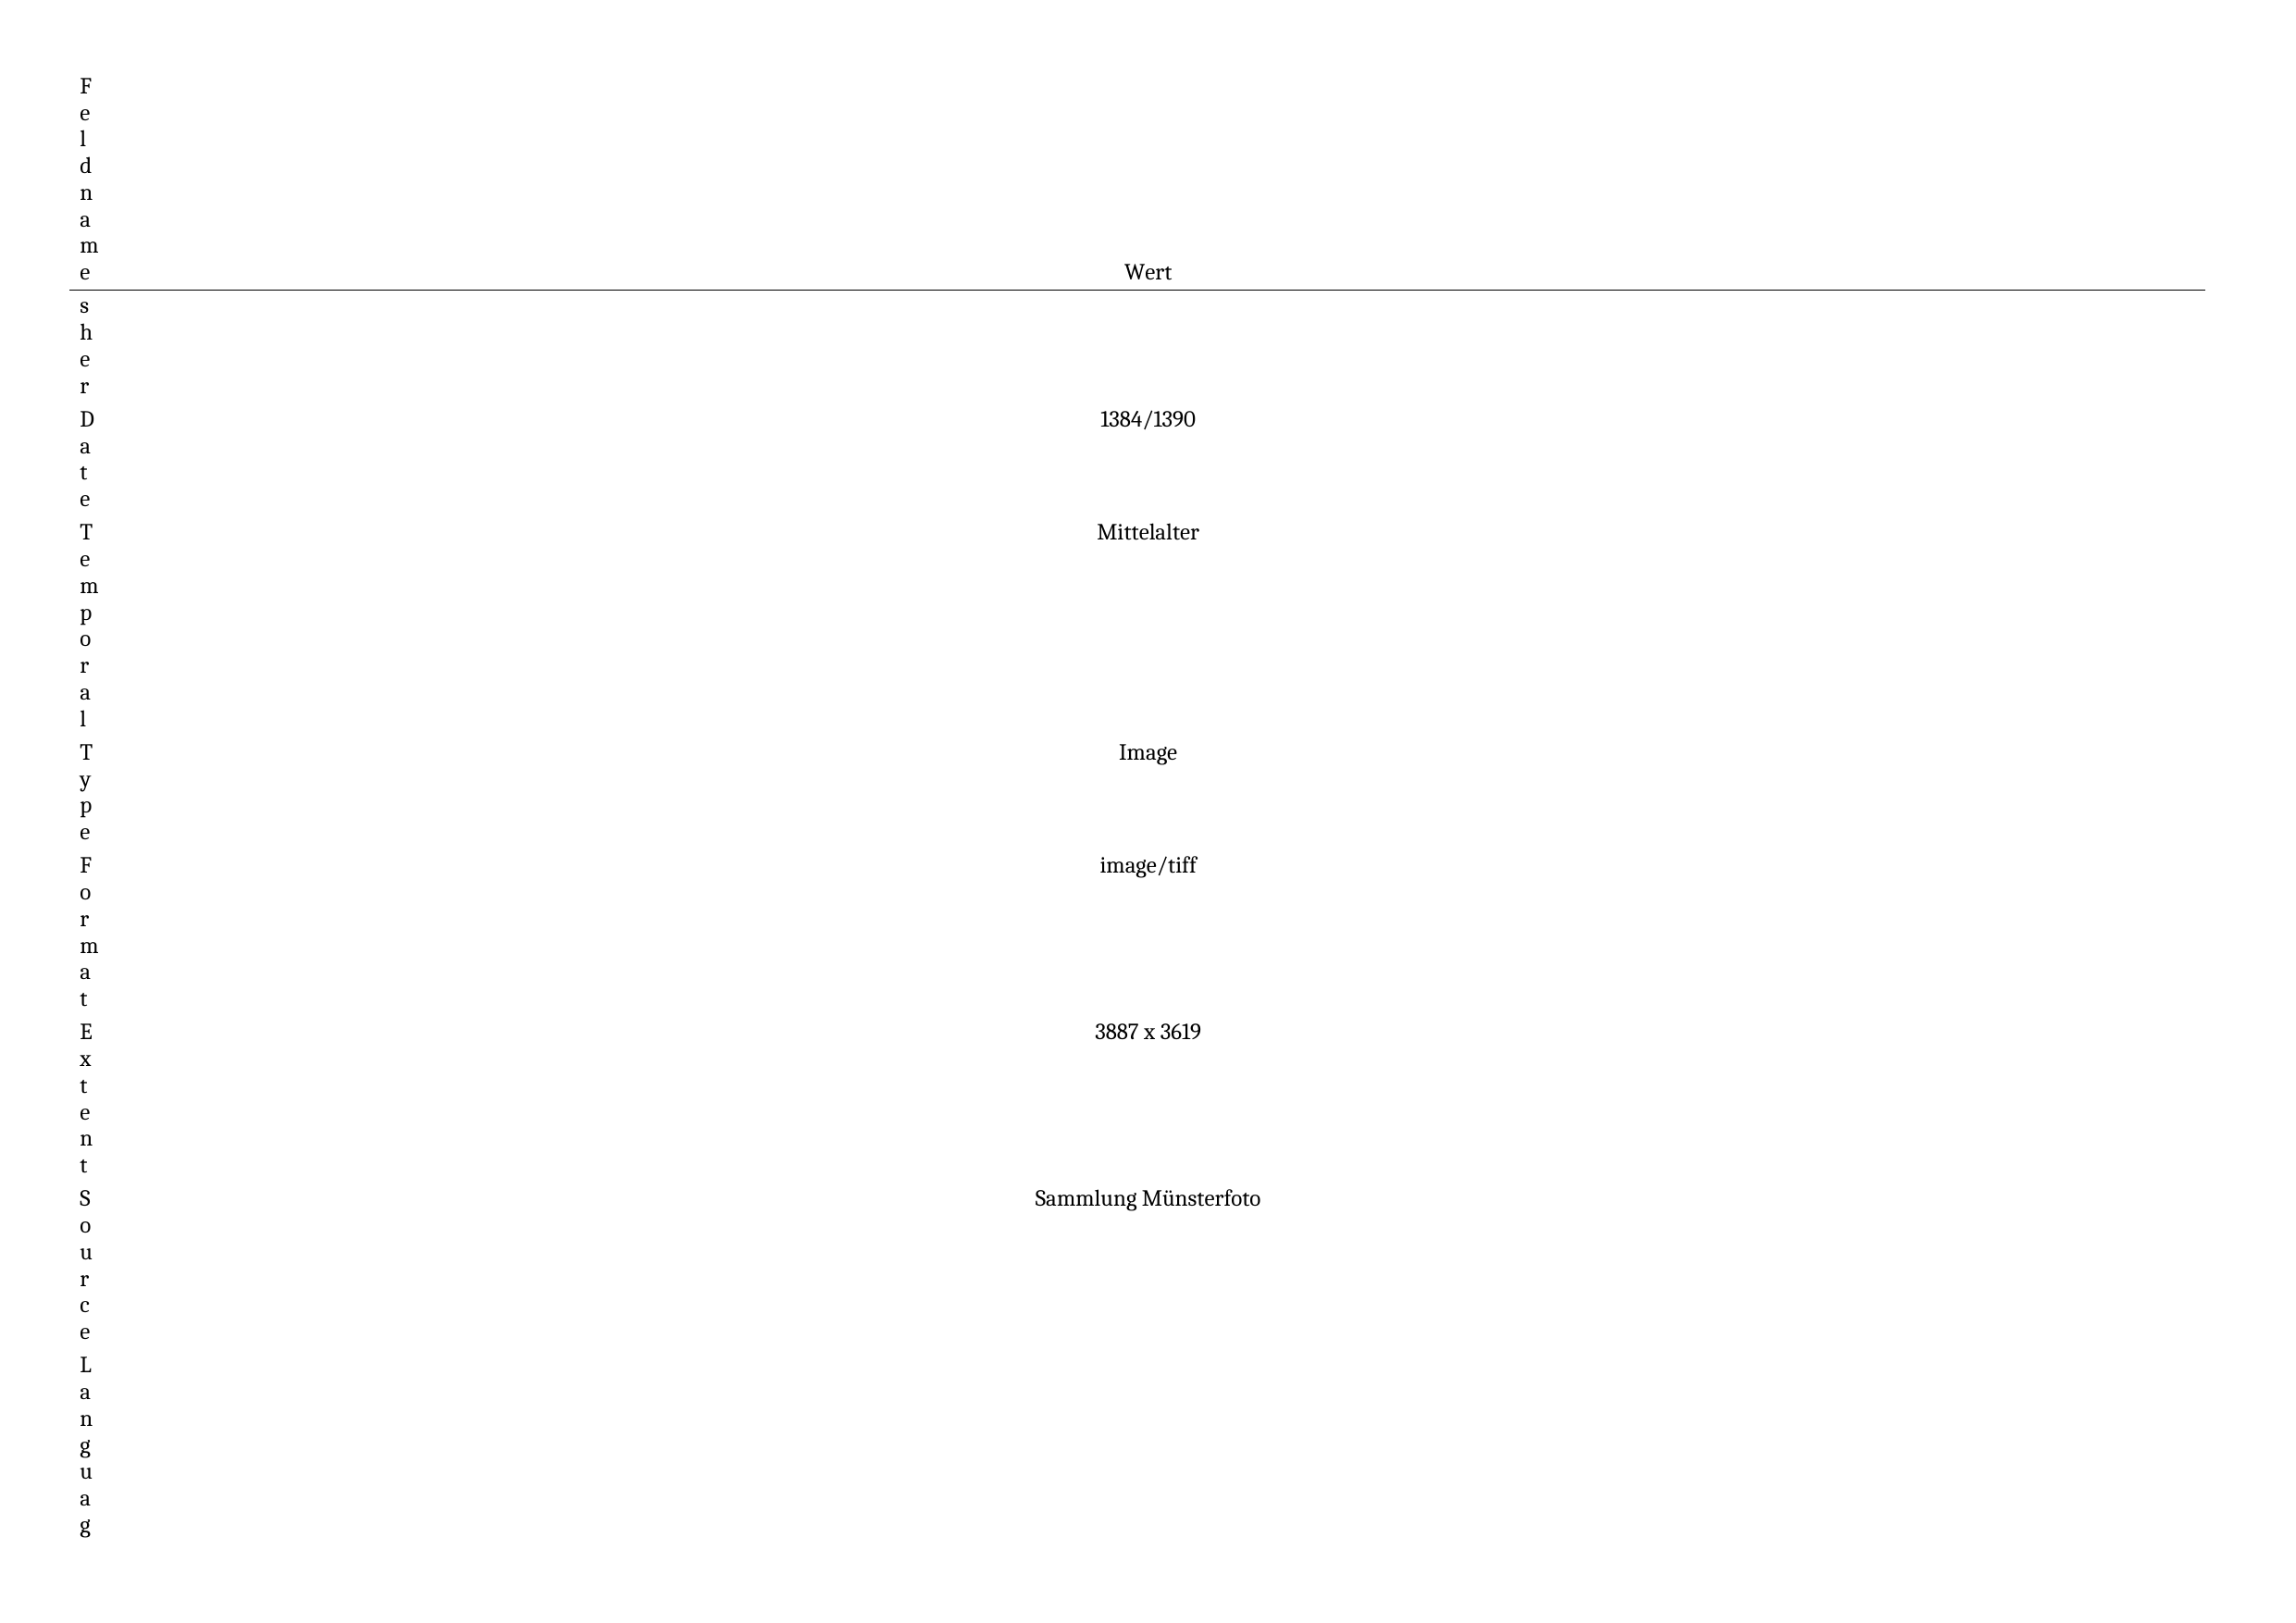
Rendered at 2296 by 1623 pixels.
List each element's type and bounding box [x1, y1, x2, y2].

table_header [59, 69, 2215, 1538]
